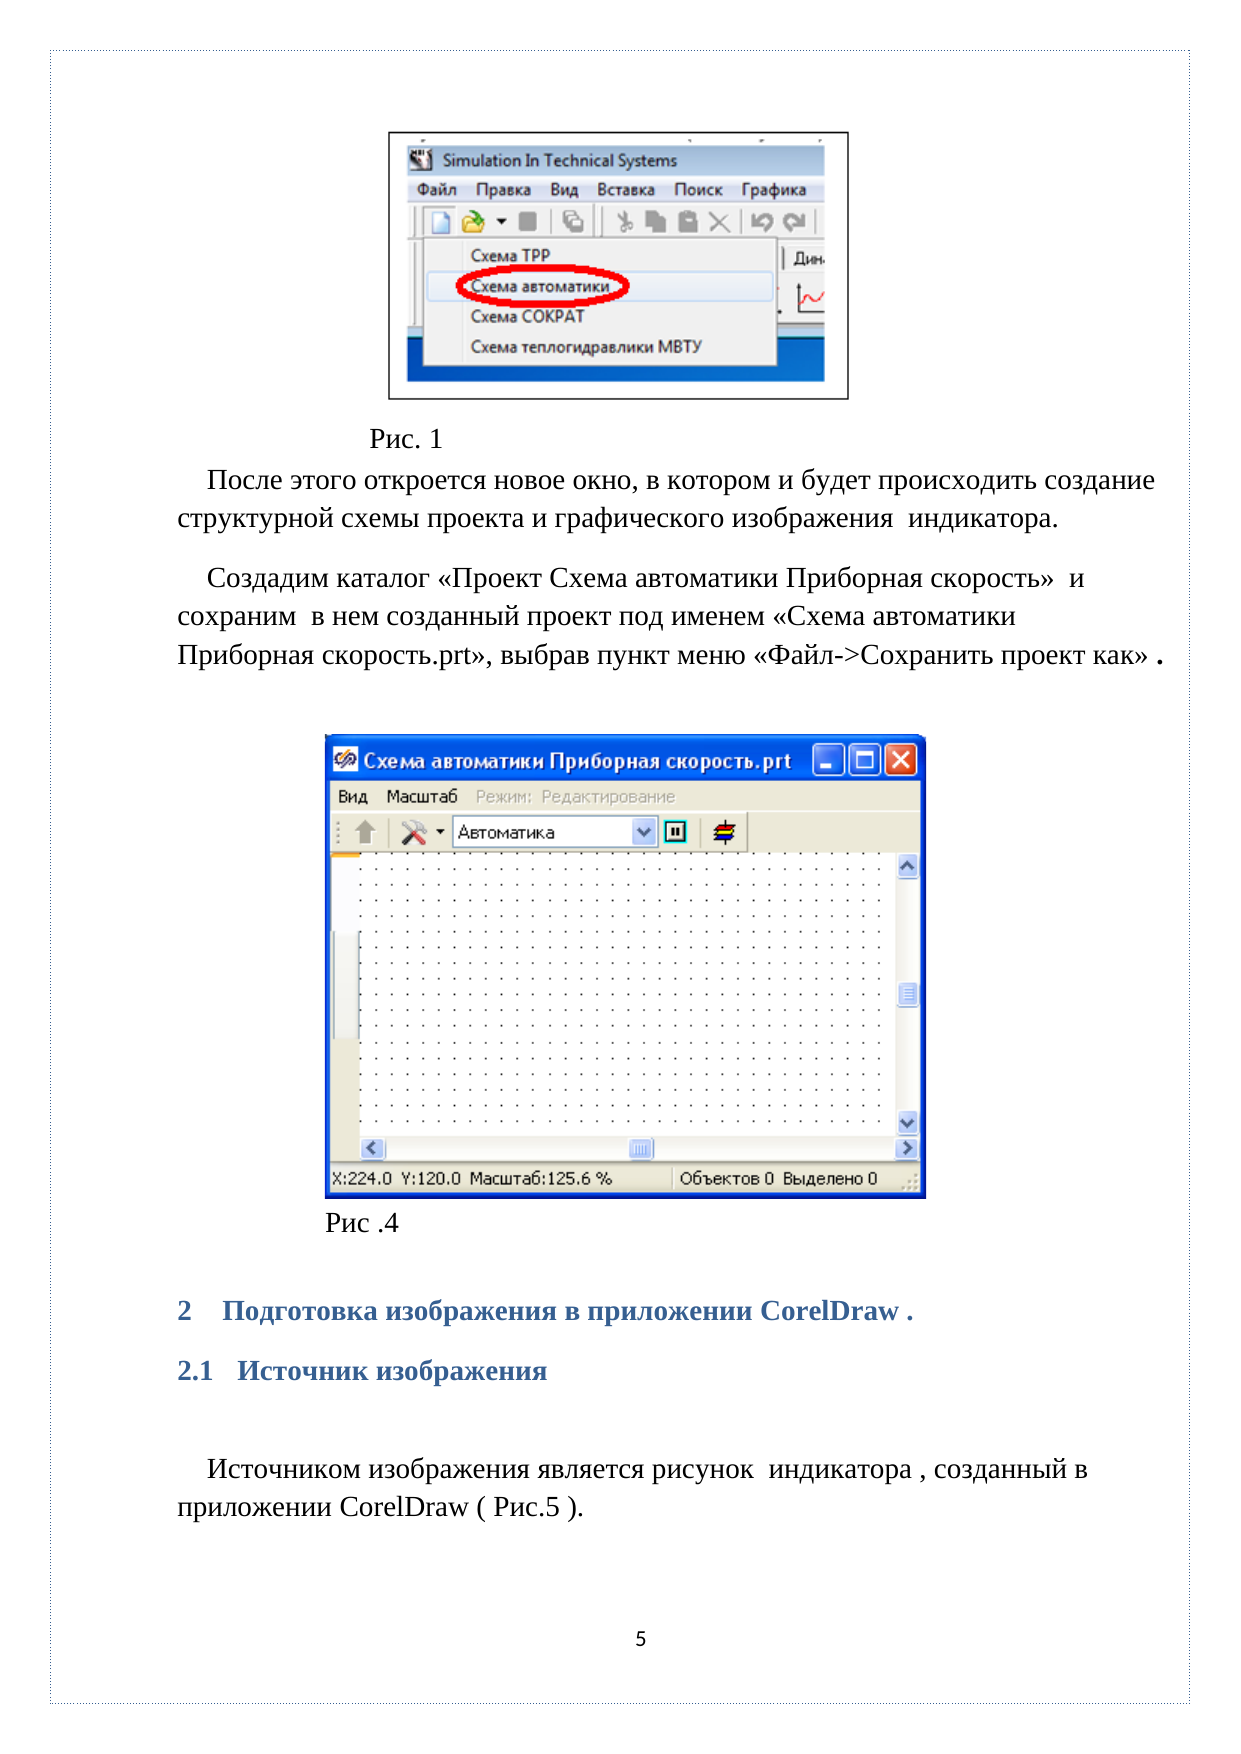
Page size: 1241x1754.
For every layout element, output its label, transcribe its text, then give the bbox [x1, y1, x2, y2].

text Рис .4 [177, 1205, 1167, 1238]
text Создадим каталог «Проект Схема автоматики Приборная скорость» и сохраним в нем созданный проект под именем «Схема автоматики Приборная скорость.prt», выбрав пункт меню «Файл->Сохранить проект как» . [177, 560, 1167, 670]
list После этого откроется новое окно, в котором и будет происходить создание структурной схемы проекта и графического изображения индикатора. [177, 462, 1167, 534]
picture [324, 734, 927, 1199]
subtitle Источник изображения [177, 1353, 1167, 1386]
text Источником изображения является рисунок индикатора , созданный в приложении CorelDraw ( Рис.5 ). [177, 1451, 1167, 1523]
subtitle Подготовка изображения в приложении CorelDraw . [177, 1293, 1167, 1327]
text Рис. 3 [177, 421, 1167, 455]
picture [369, 118, 864, 415]
